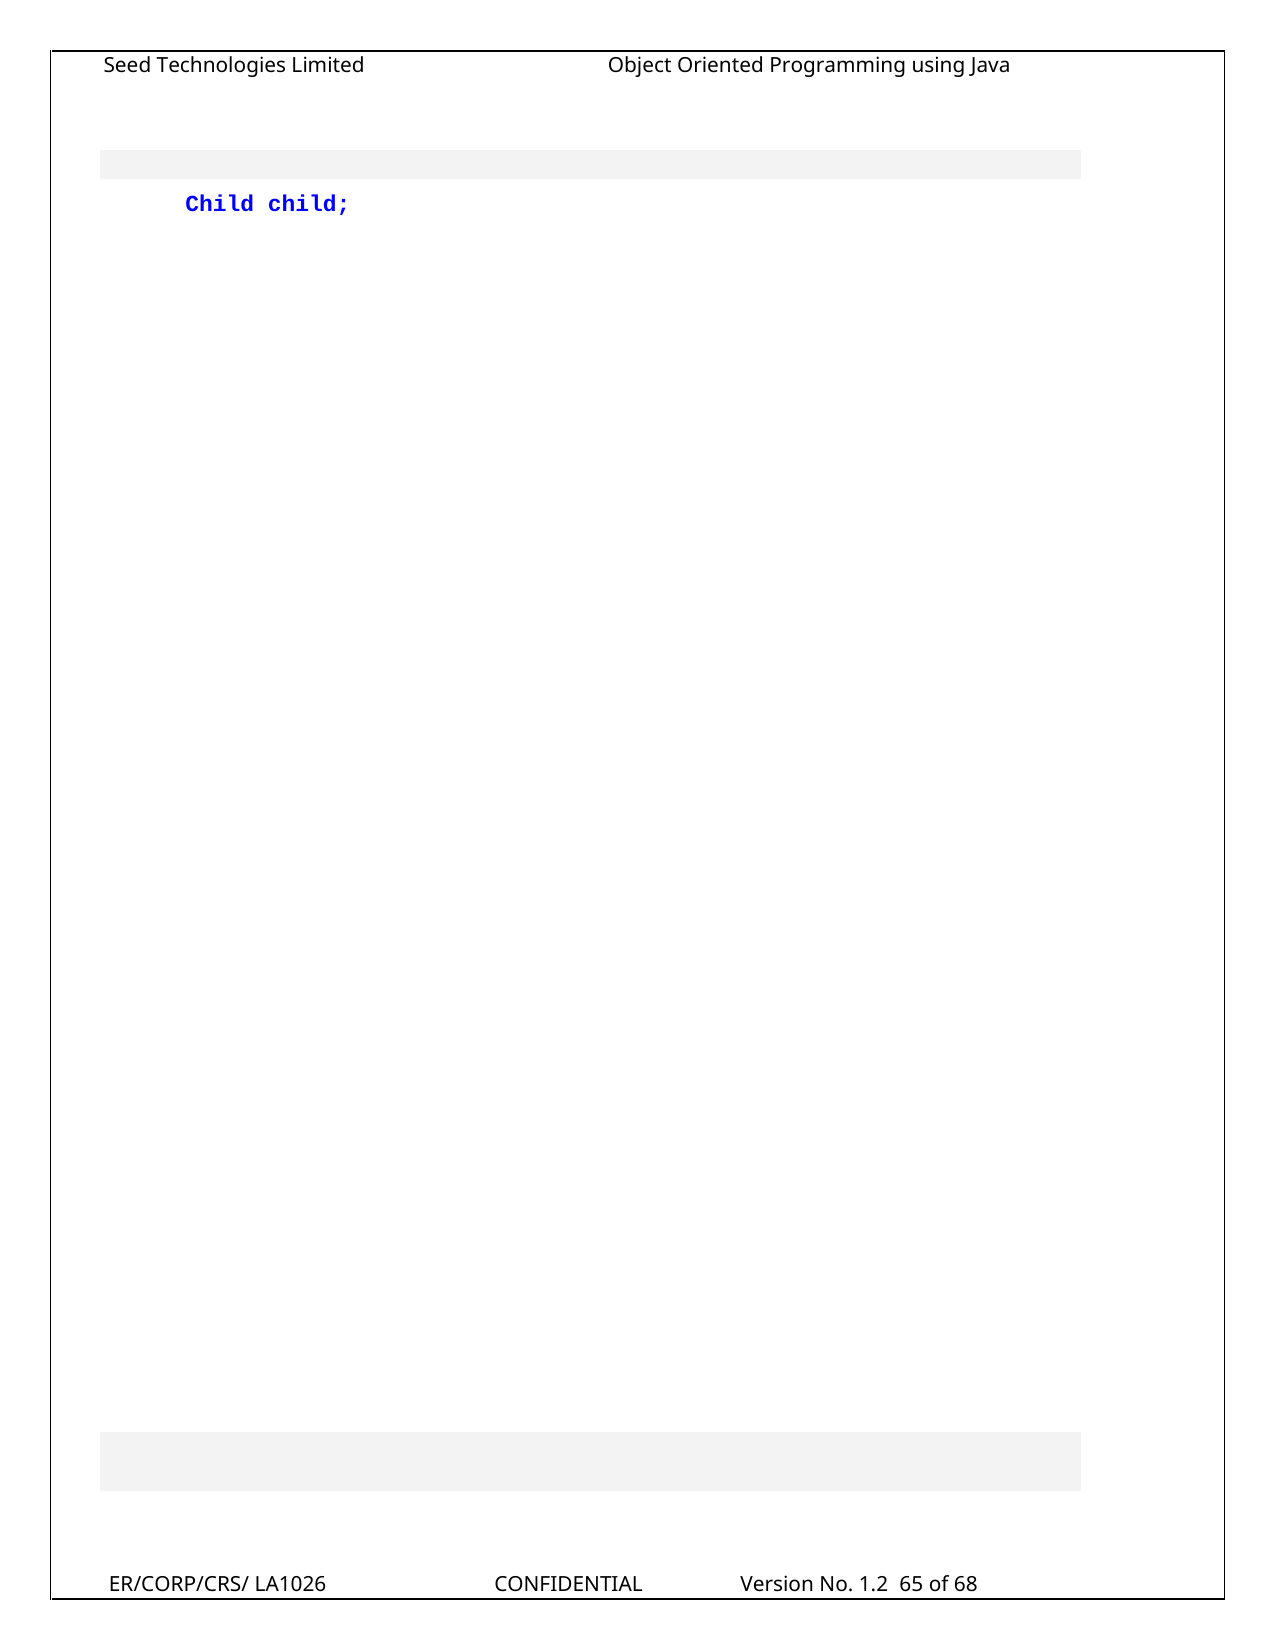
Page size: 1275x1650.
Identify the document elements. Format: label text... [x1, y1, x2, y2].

text Child child; [102, 179, 1078, 218]
